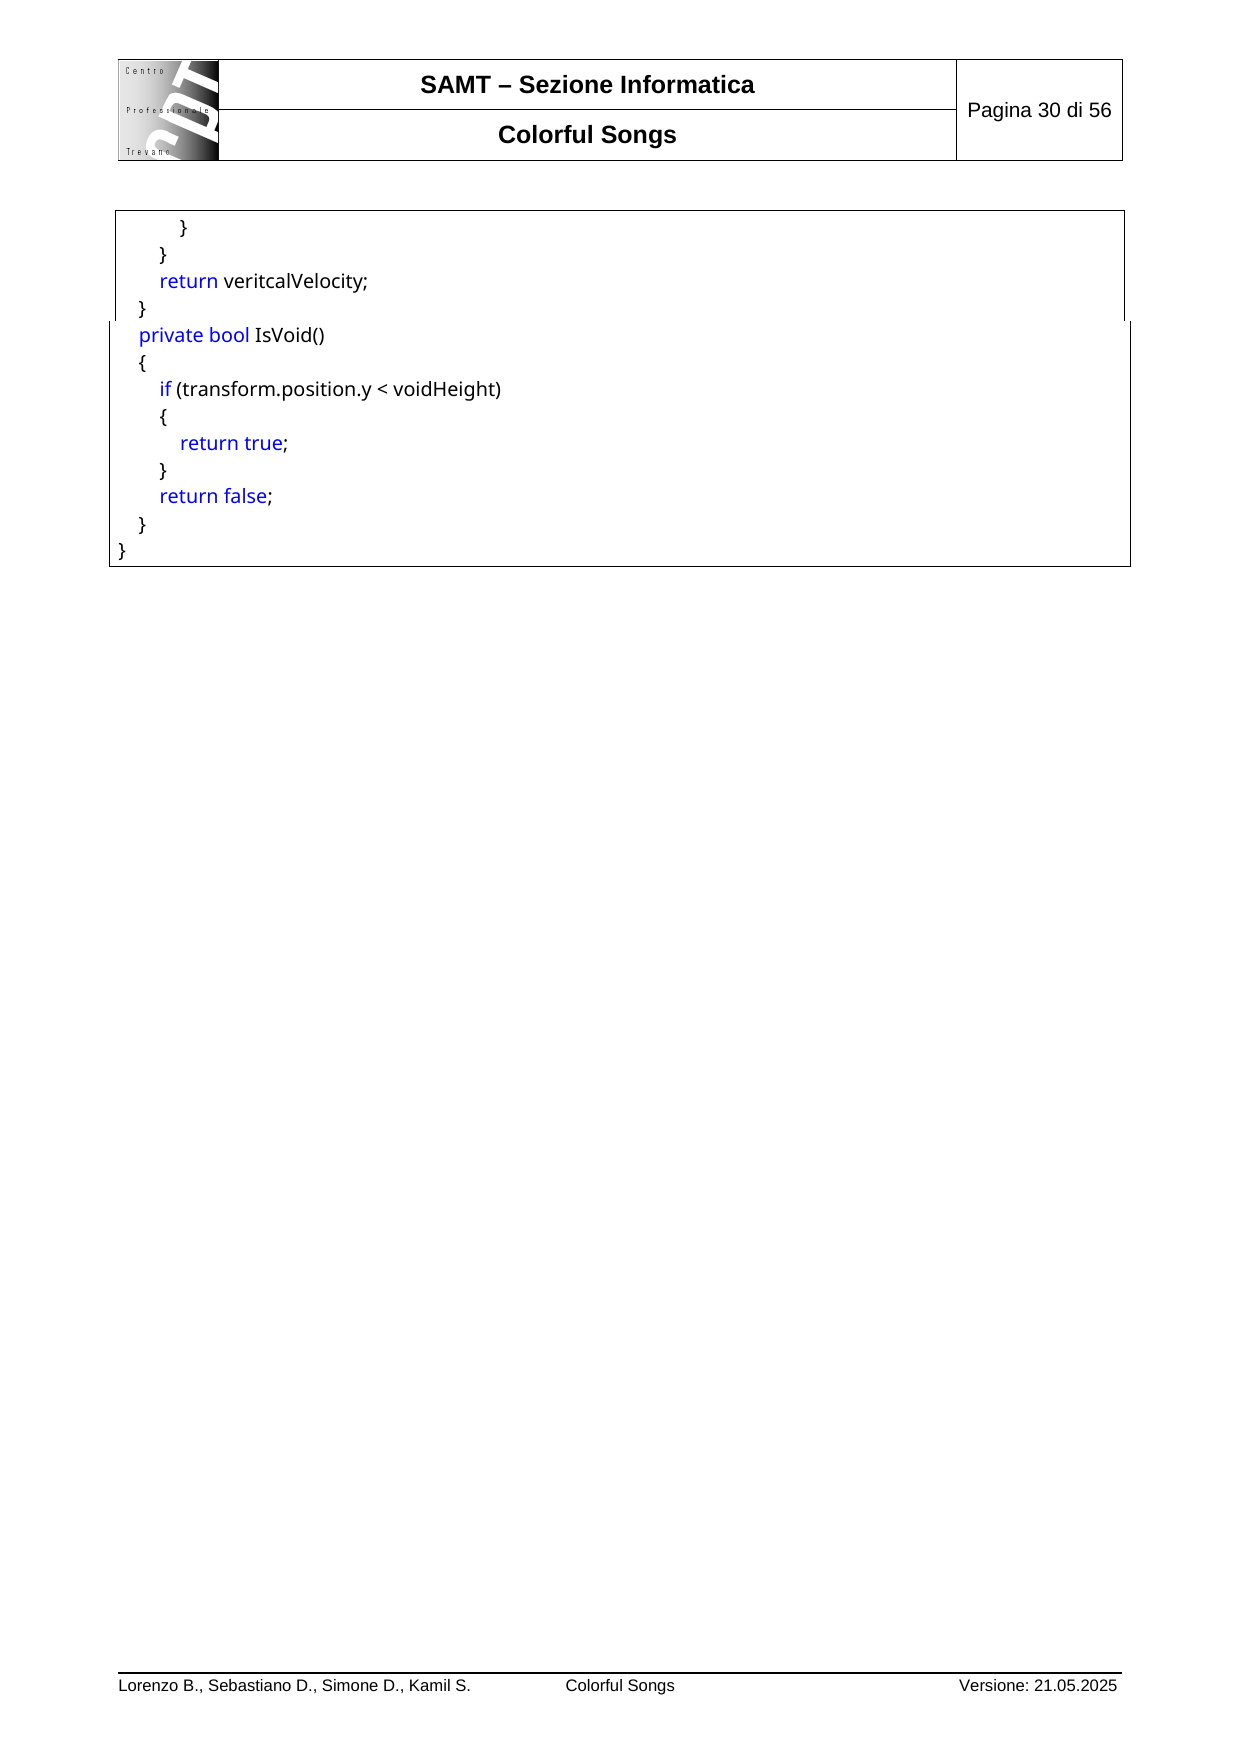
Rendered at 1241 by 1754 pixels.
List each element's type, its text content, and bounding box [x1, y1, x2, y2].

text { [118, 348, 1122, 375]
text return veritcalVelocity; [118, 267, 1122, 294]
text } [116, 211, 1124, 240]
text } [118, 240, 1122, 267]
text } [110, 534, 1130, 566]
text return true; [118, 429, 1122, 456]
picture [118, 60, 219, 160]
text if (transform.position.y < voidHeight) [118, 375, 1122, 402]
text } [118, 456, 1122, 483]
text { [118, 402, 1122, 429]
text } [118, 510, 1122, 534]
text return false; [118, 483, 1122, 510]
text } [118, 294, 1122, 321]
text private bool IsVoid() [118, 321, 1122, 348]
